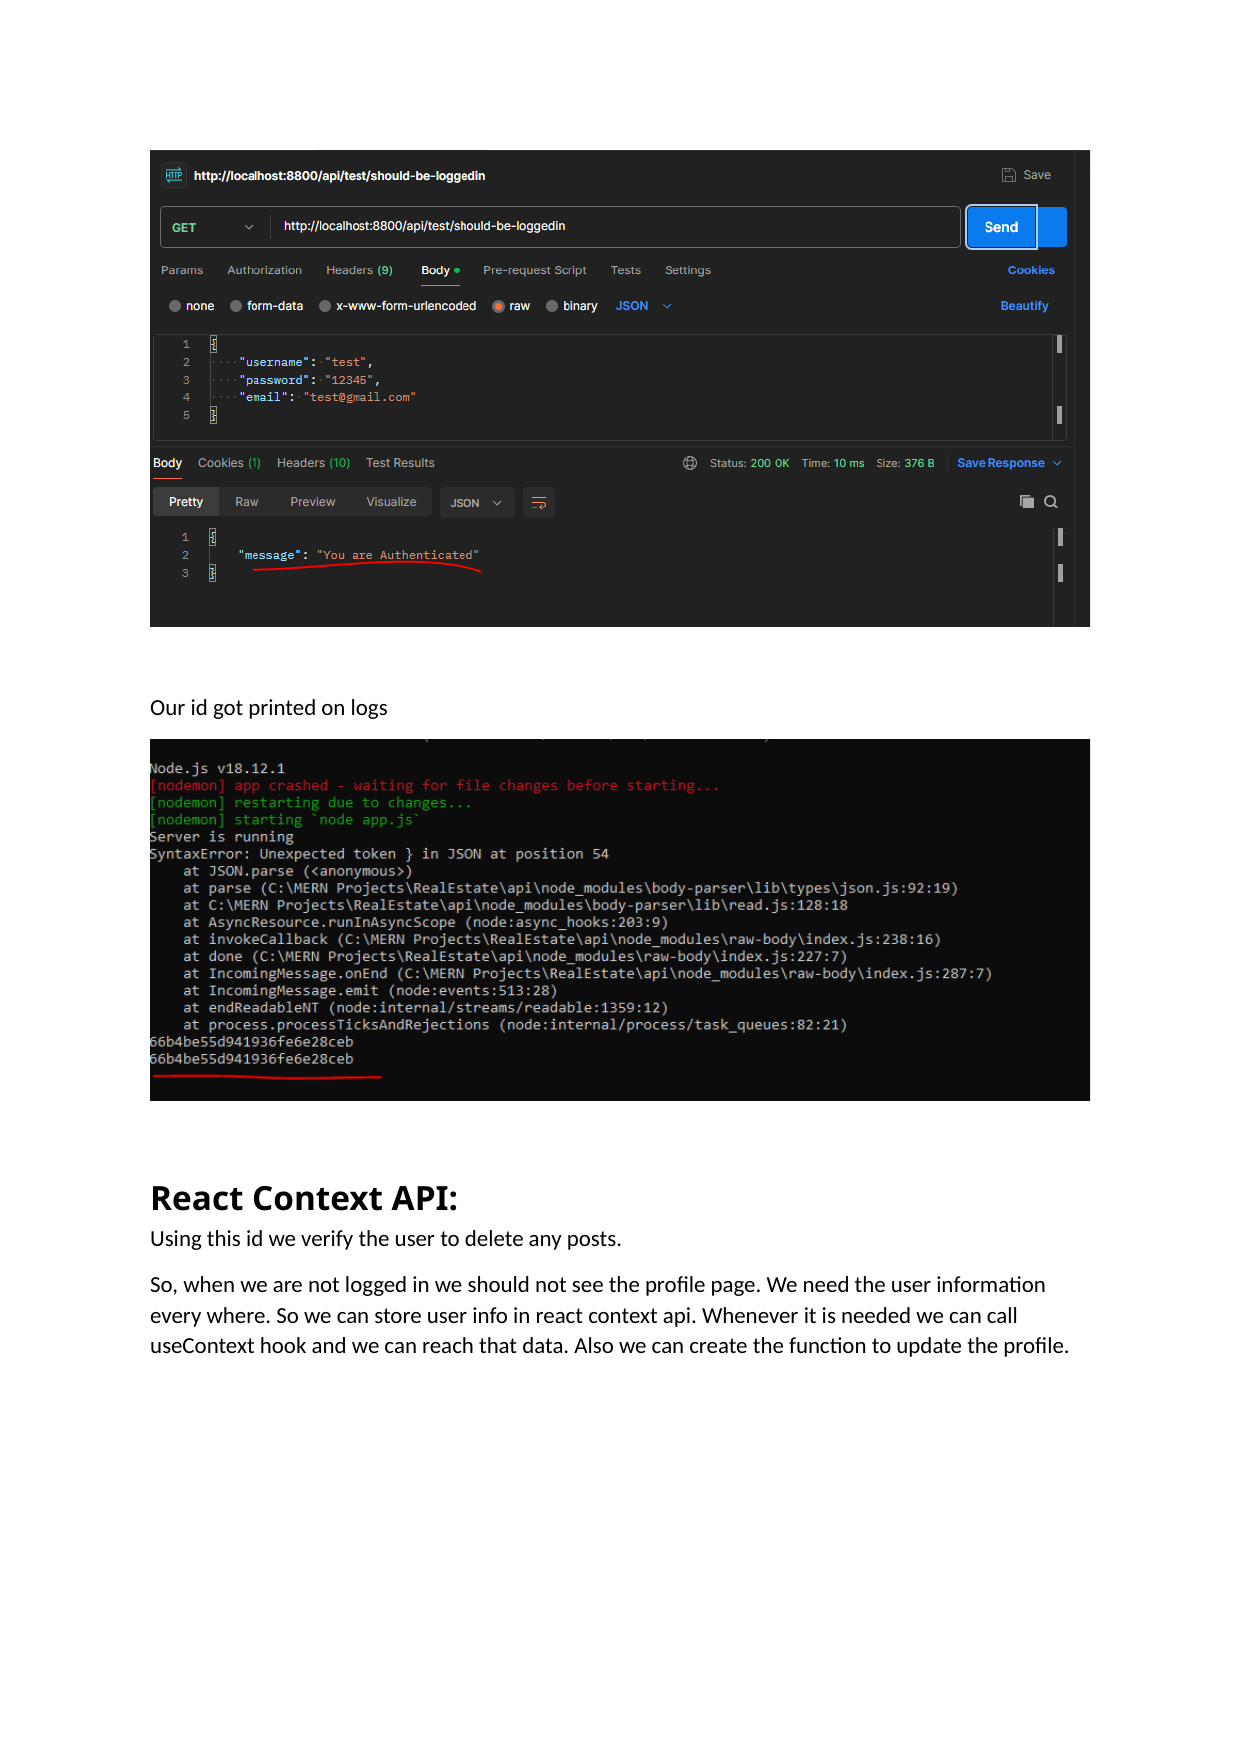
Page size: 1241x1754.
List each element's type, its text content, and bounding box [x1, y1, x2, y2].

picture [150, 150, 1091, 627]
picture [150, 739, 1091, 1101]
text So, when we are not logged in we should not see the profile page. We need the user information every where. So we can store user info in react context api. Whenever it is needed we can call useContext hook and we can reach that data. Also we can create the function to update the profile. [150, 1271, 1090, 1359]
subtitle React Context API: [150, 1175, 1090, 1220]
text Our id got printed on logs [150, 693, 1090, 721]
text Using this id we verify the user to delete any posts. [150, 1224, 1090, 1252]
